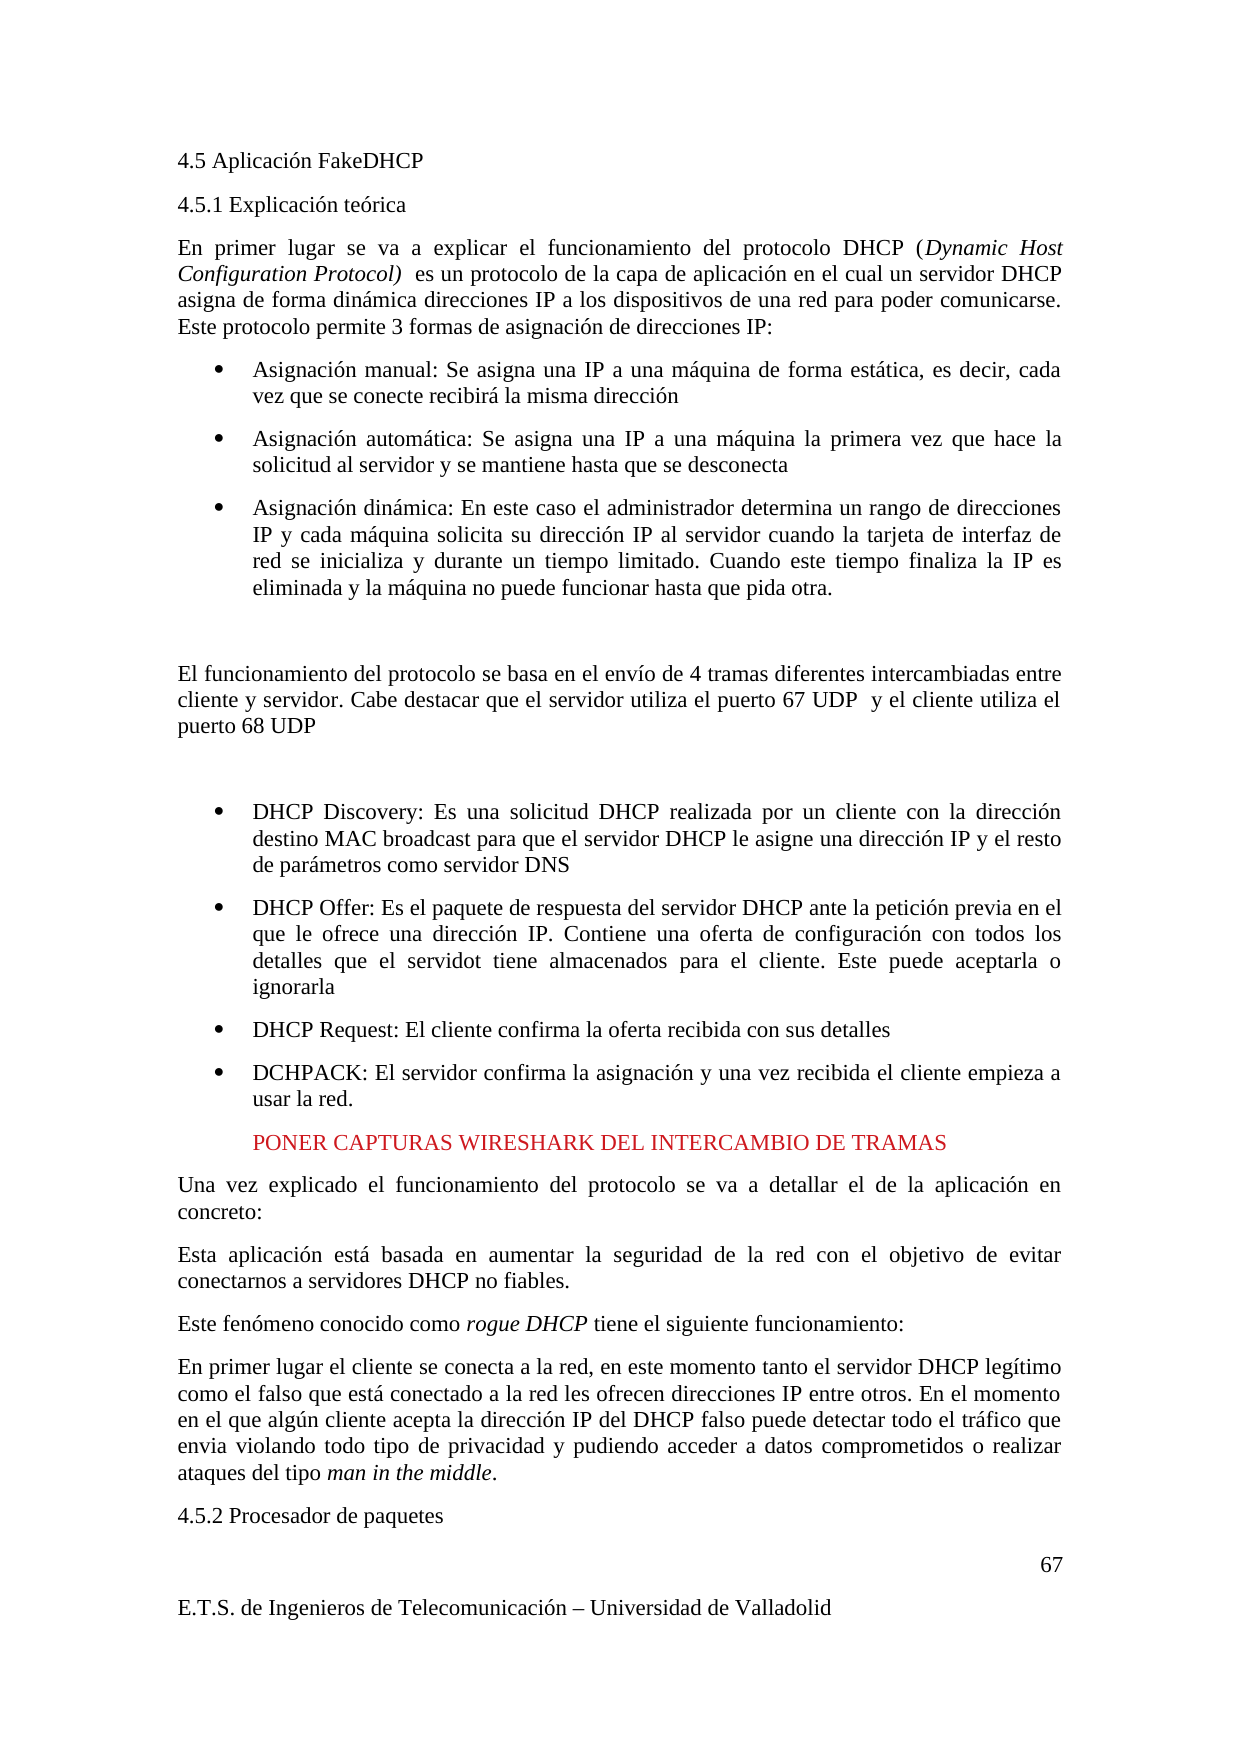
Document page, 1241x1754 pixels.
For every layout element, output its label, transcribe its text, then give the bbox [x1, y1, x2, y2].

text El funcionamiento del protocolo se basa en el envío de 4 tramas diferentes intercambiadas entre cliente y servidor. Cabe destacar que el servidor utiliza el puerto 67 UDP y el cliente utiliza el puerto 68 UDP [177, 659, 1063, 739]
text PONER CAPTURAS WIRESHARK DEL INTERCAMBIO DE TRAMAS [252, 1128, 1063, 1155]
list Asignación dinámica: En este caso el administrador determina un rango de direcciones IP y cada máquina solicita su dirección IP al servidor cuando la tarjeta de interfaz de red se inicializa y durante un tiempo limitado. Cuando este tiempo finaliza la IP es eliminada y la máquina no puede funcionar hasta que pida otra. [215, 494, 1063, 600]
text Esta aplicación está basada en aumentar la seguridad de la red con el objetivo de evitar conectarnos a servidores DHCP no fiables. [177, 1241, 1063, 1294]
text En primer lugar se va a explicar el funcionamiento del protocolo DHCP (Dynamic Host Configuration Protocol) es un protocolo de la capa de aplicación en el cual un servidor DHCP asigna de forma dinámica direcciones IP a los dispositivos de una red para poder comunicarse. Este protocolo permite 3 formas de asignación de direcciones IP: [177, 234, 1063, 339]
list Asignación automática: Se asigna una IP a una máquina la primera vez que hace la solicitud al servidor y se mantiene hasta que se desconecta [215, 425, 1063, 478]
list DHCP Request: El cliente confirma la oferta recibida con sus detalles [215, 1016, 1063, 1042]
text 4.5 Aplicación FakeDHCP [177, 148, 1063, 174]
list DHCP Offer: Es el paquete de respuesta del servidor DHCP ante la petición previa en el que le ofrece una dirección IP. Contiene una oferta de configuración con todos los detalles que el servidot tiene almacenados para el cliente. Este puede aceptarla o ignorarla [215, 894, 1063, 999]
list DHCP Discovery: Es una solicitud DHCP realizada por un cliente con la dirección destino MAC broadcast para que el servidor DHCP le asigne una dirección IP y el resto de parámetros como servidor DNS [215, 798, 1063, 877]
text 4.5.2 Procesador de paquetes [177, 1502, 1063, 1528]
list Asignación manual: Se asigna una IP a una máquina de forma estática, es decir, cada vez que se conecte recibirá la misma dirección [215, 356, 1063, 408]
text Este fenómeno conocido como rogue DHCP tiene el siguiente funcionamiento: [177, 1310, 1063, 1337]
list DCHPACK: El servidor confirma la asignación y una vez recibida el cliente empieza a usar la red. [215, 1059, 1063, 1112]
text Una vez explicado el funcionamiento del protocolo se va a detallar el de la aplicación en concreto: [177, 1172, 1063, 1224]
text 4.5.1 Explicación teórica [177, 191, 1063, 217]
text En primer lugar el cliente se conecta a la red, en este momento tanto el servidor DHCP legítimo como el falso que está conectado a la red les ofrecen direcciones IP entre otros. En el momento en el que algún cliente acepta la dirección IP del DHCP falso puede detectar todo el tráfico que envia violando todo tipo de privacidad y pudiendo acceder a datos comprometidos o realizar ataques del tipo man in the middle. [177, 1353, 1063, 1485]
